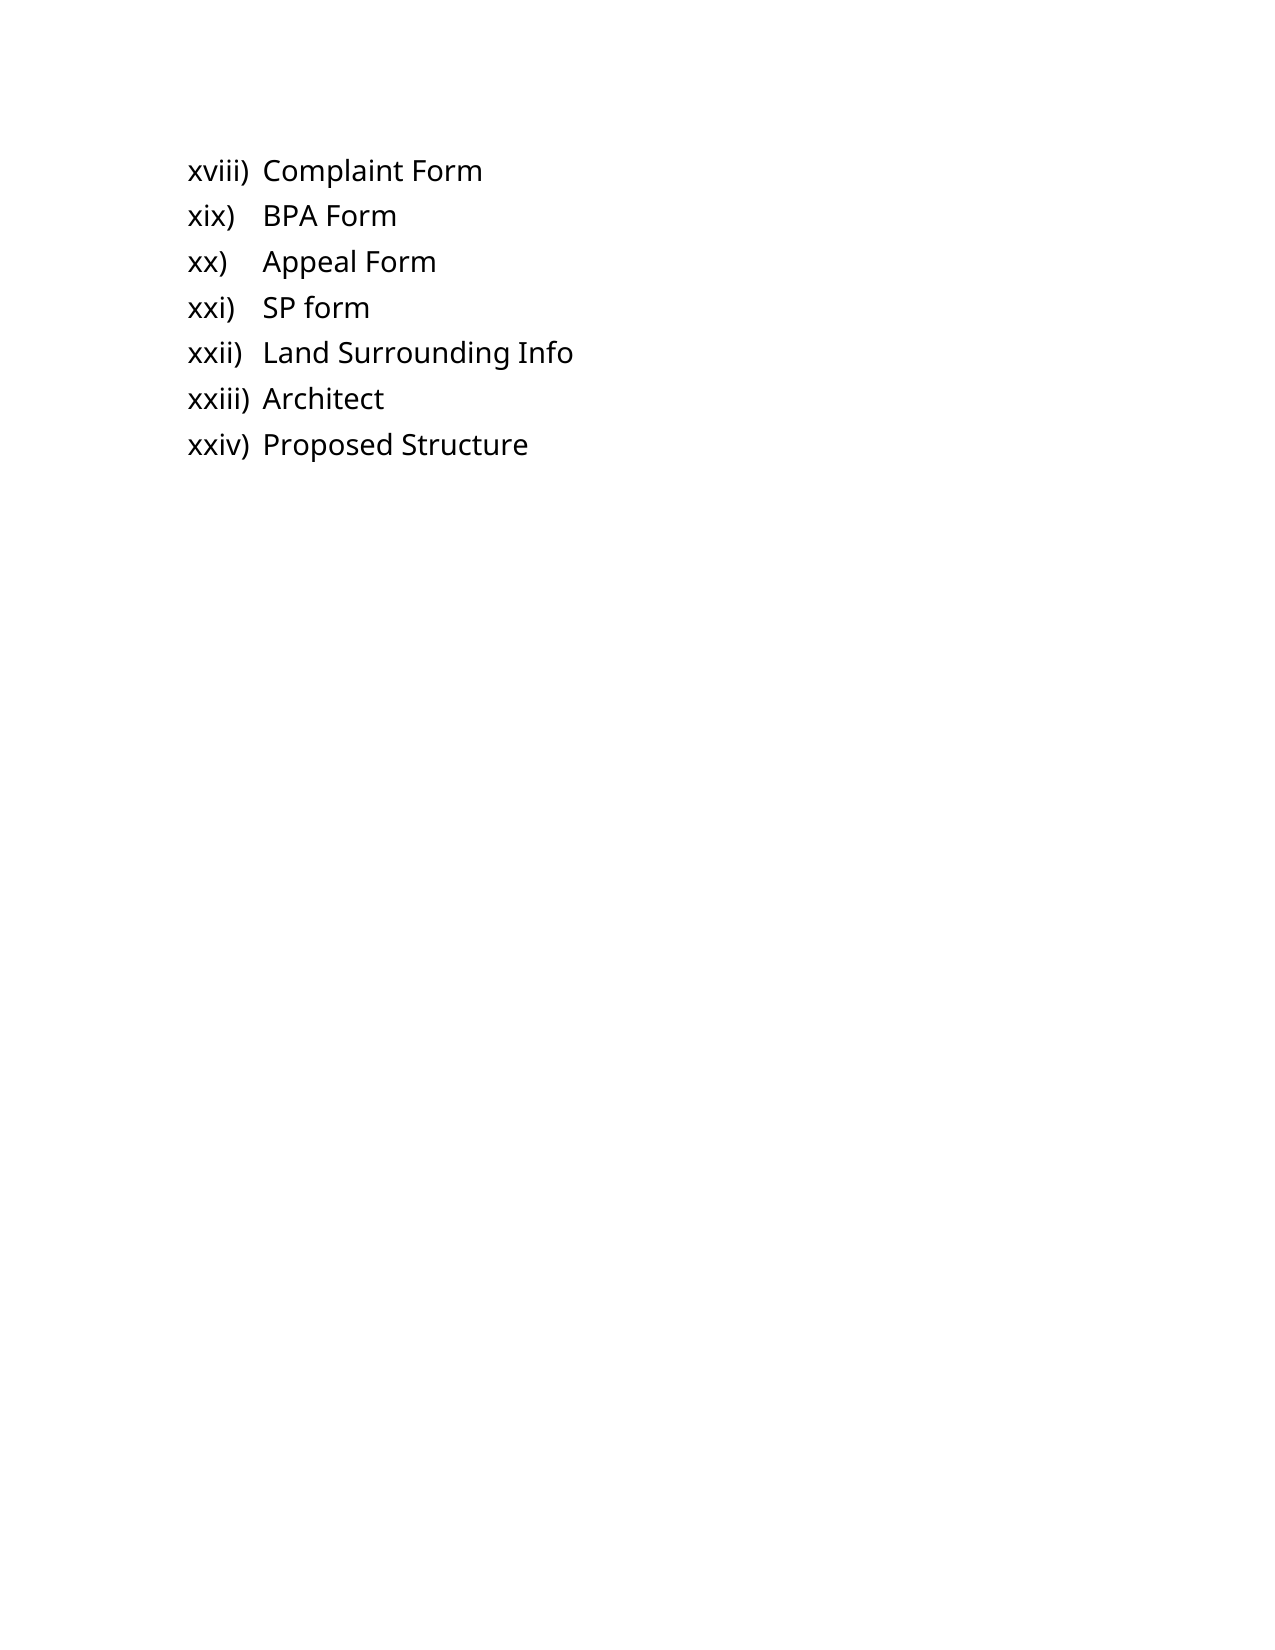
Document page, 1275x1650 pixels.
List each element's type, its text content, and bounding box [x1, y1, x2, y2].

list Appeal Form [187, 241, 1125, 281]
list Architect [187, 378, 1125, 418]
list SP form [187, 287, 1125, 327]
list Land Surrounding Info [187, 332, 1125, 372]
list Complaint Form [187, 150, 1125, 190]
list Proposed Structure [187, 424, 1125, 463]
list BPA Form [187, 196, 1125, 235]
